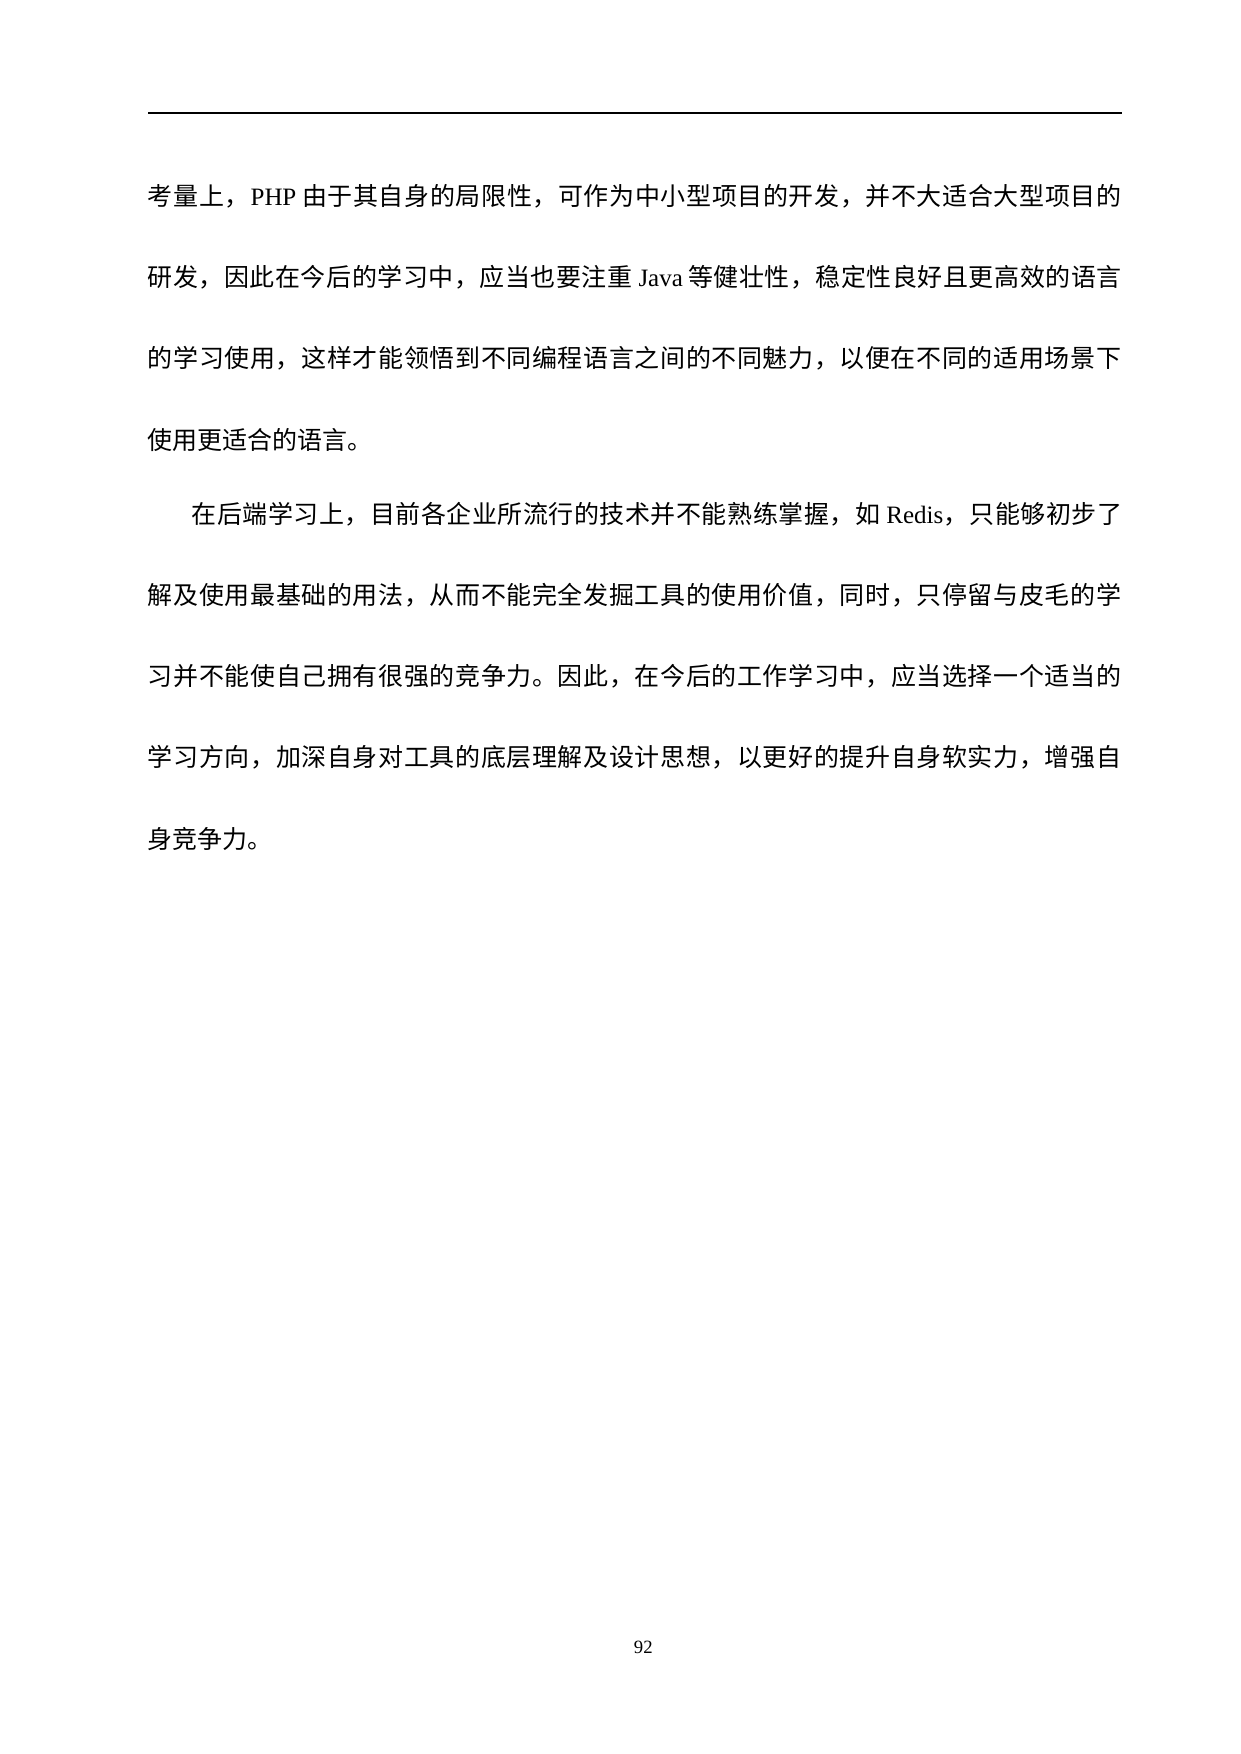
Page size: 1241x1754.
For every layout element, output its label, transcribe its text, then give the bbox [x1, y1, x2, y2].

text 在后端学习上，目前各企业所流行的技术并不能熟练掌握，如Redis，只能够初步了解及使用最基础的用法，从而不能完全发掘工具的使用价值，同时，只停留与皮毛的学习并不能使自己拥有很强的竞争力。因此，在今后的工作学习中，应当选择一个适当的学习方向，加深自身对工具的底层理解及设计思想，以更好的提升自身软实力，增强自身竞争力。 [148, 480, 1122, 870]
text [148, 162, 1122, 471]
